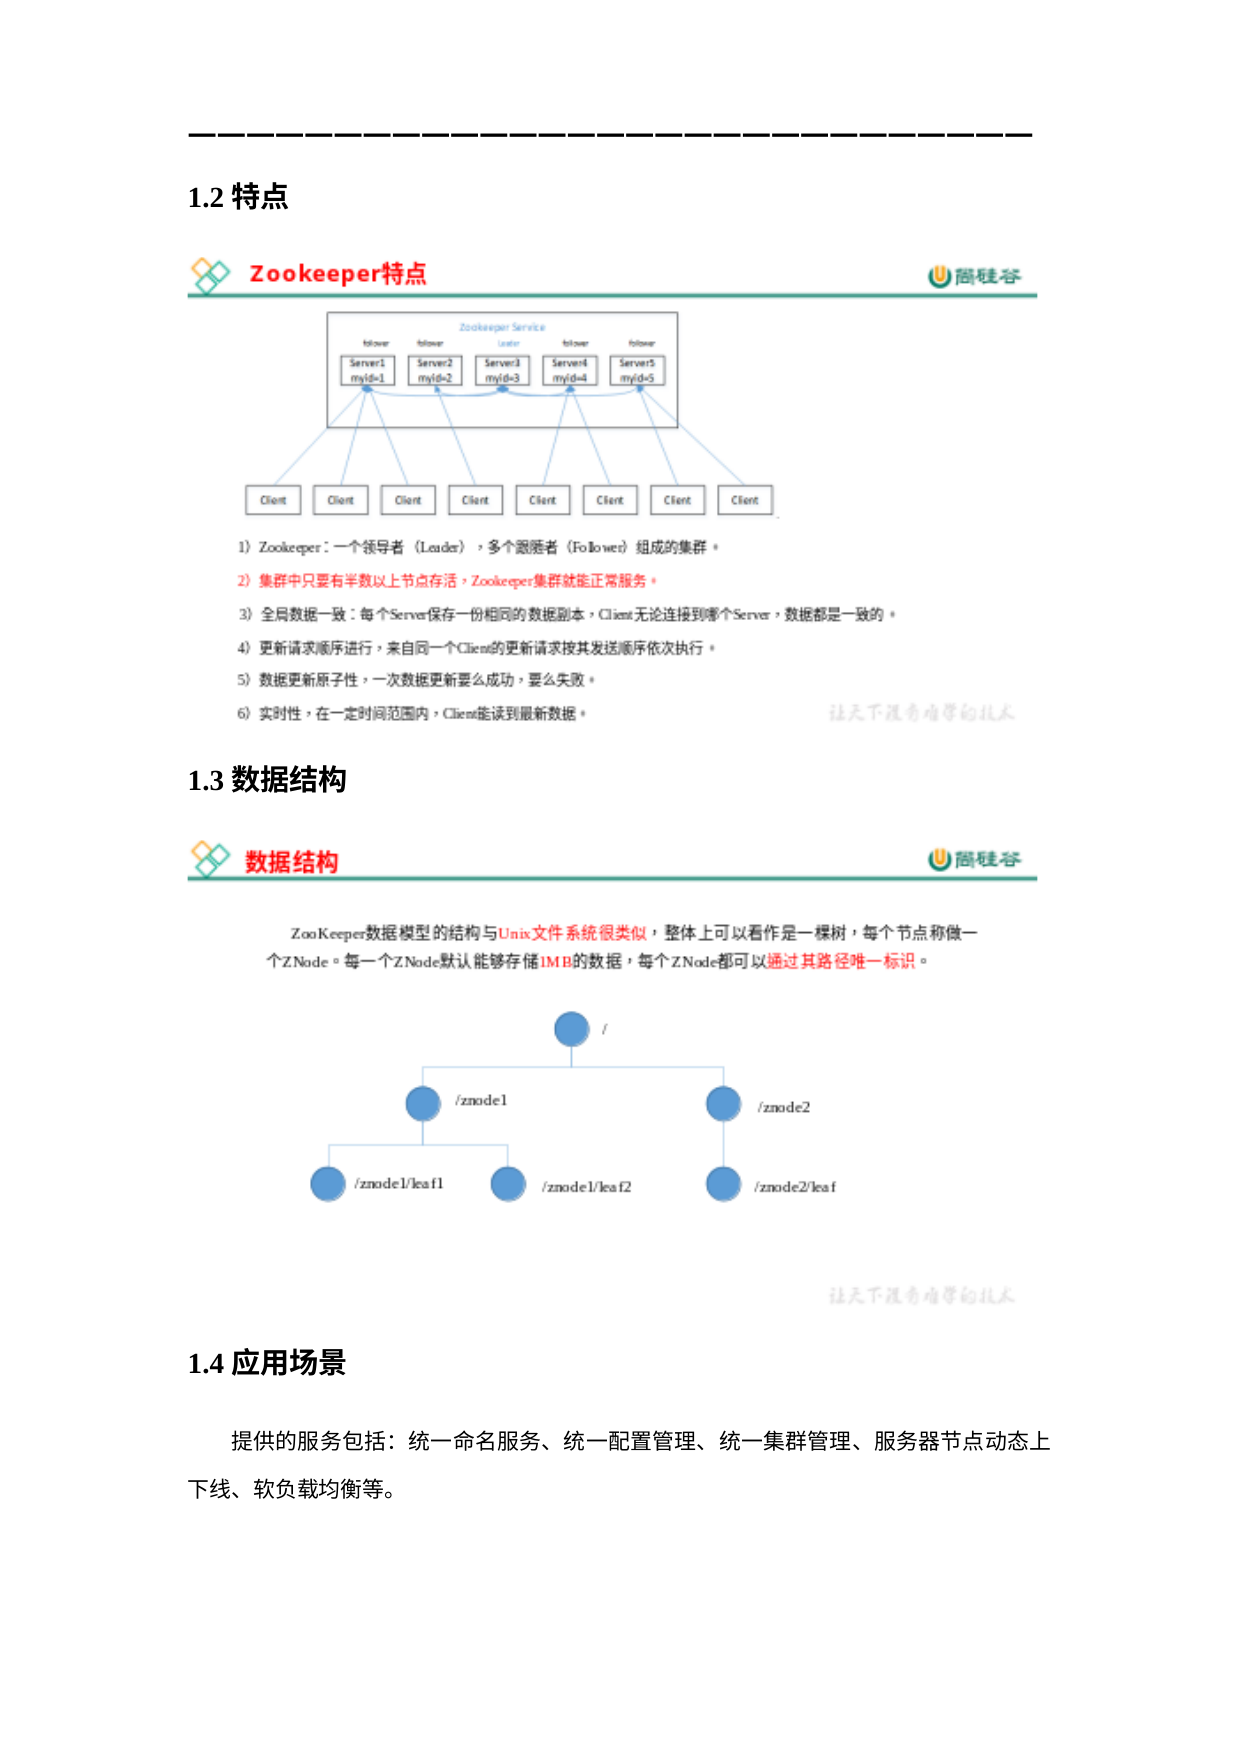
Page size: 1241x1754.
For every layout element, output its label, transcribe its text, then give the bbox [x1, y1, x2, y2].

subtitle 1.3 数据结构 [187, 745, 1053, 810]
subtitle 1.2 特点 [187, 162, 1053, 227]
subtitle 1.4 应用场景 [187, 1328, 1053, 1393]
text 提供的服务包括：统一命名服务、统一配置管理、统一集群管理、服务器节点动态上下线、软负载均衡等。 [187, 1423, 1053, 1504]
